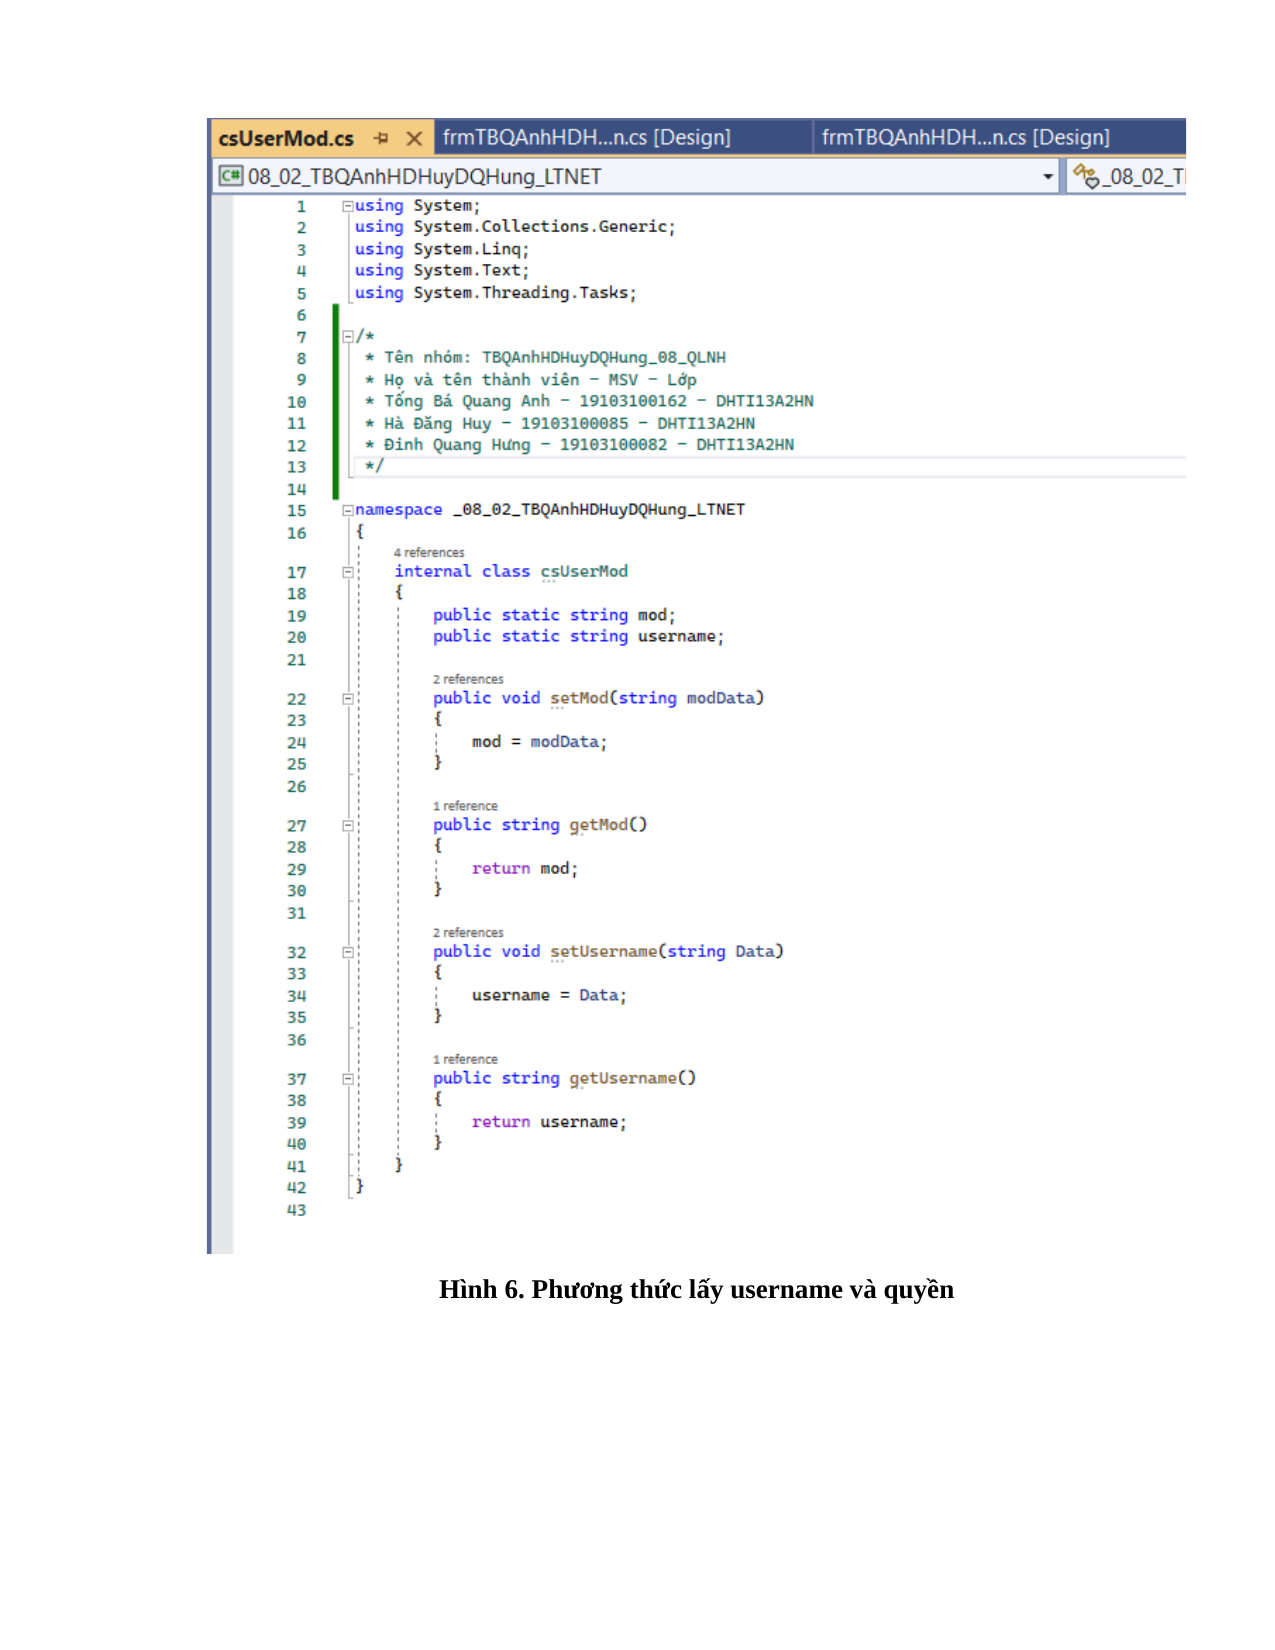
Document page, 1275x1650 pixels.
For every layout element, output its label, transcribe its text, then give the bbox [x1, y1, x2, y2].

picture [206, 118, 1187, 1254]
text Hình 6. Phương thức lấy username và quyền [207, 1273, 1186, 1304]
